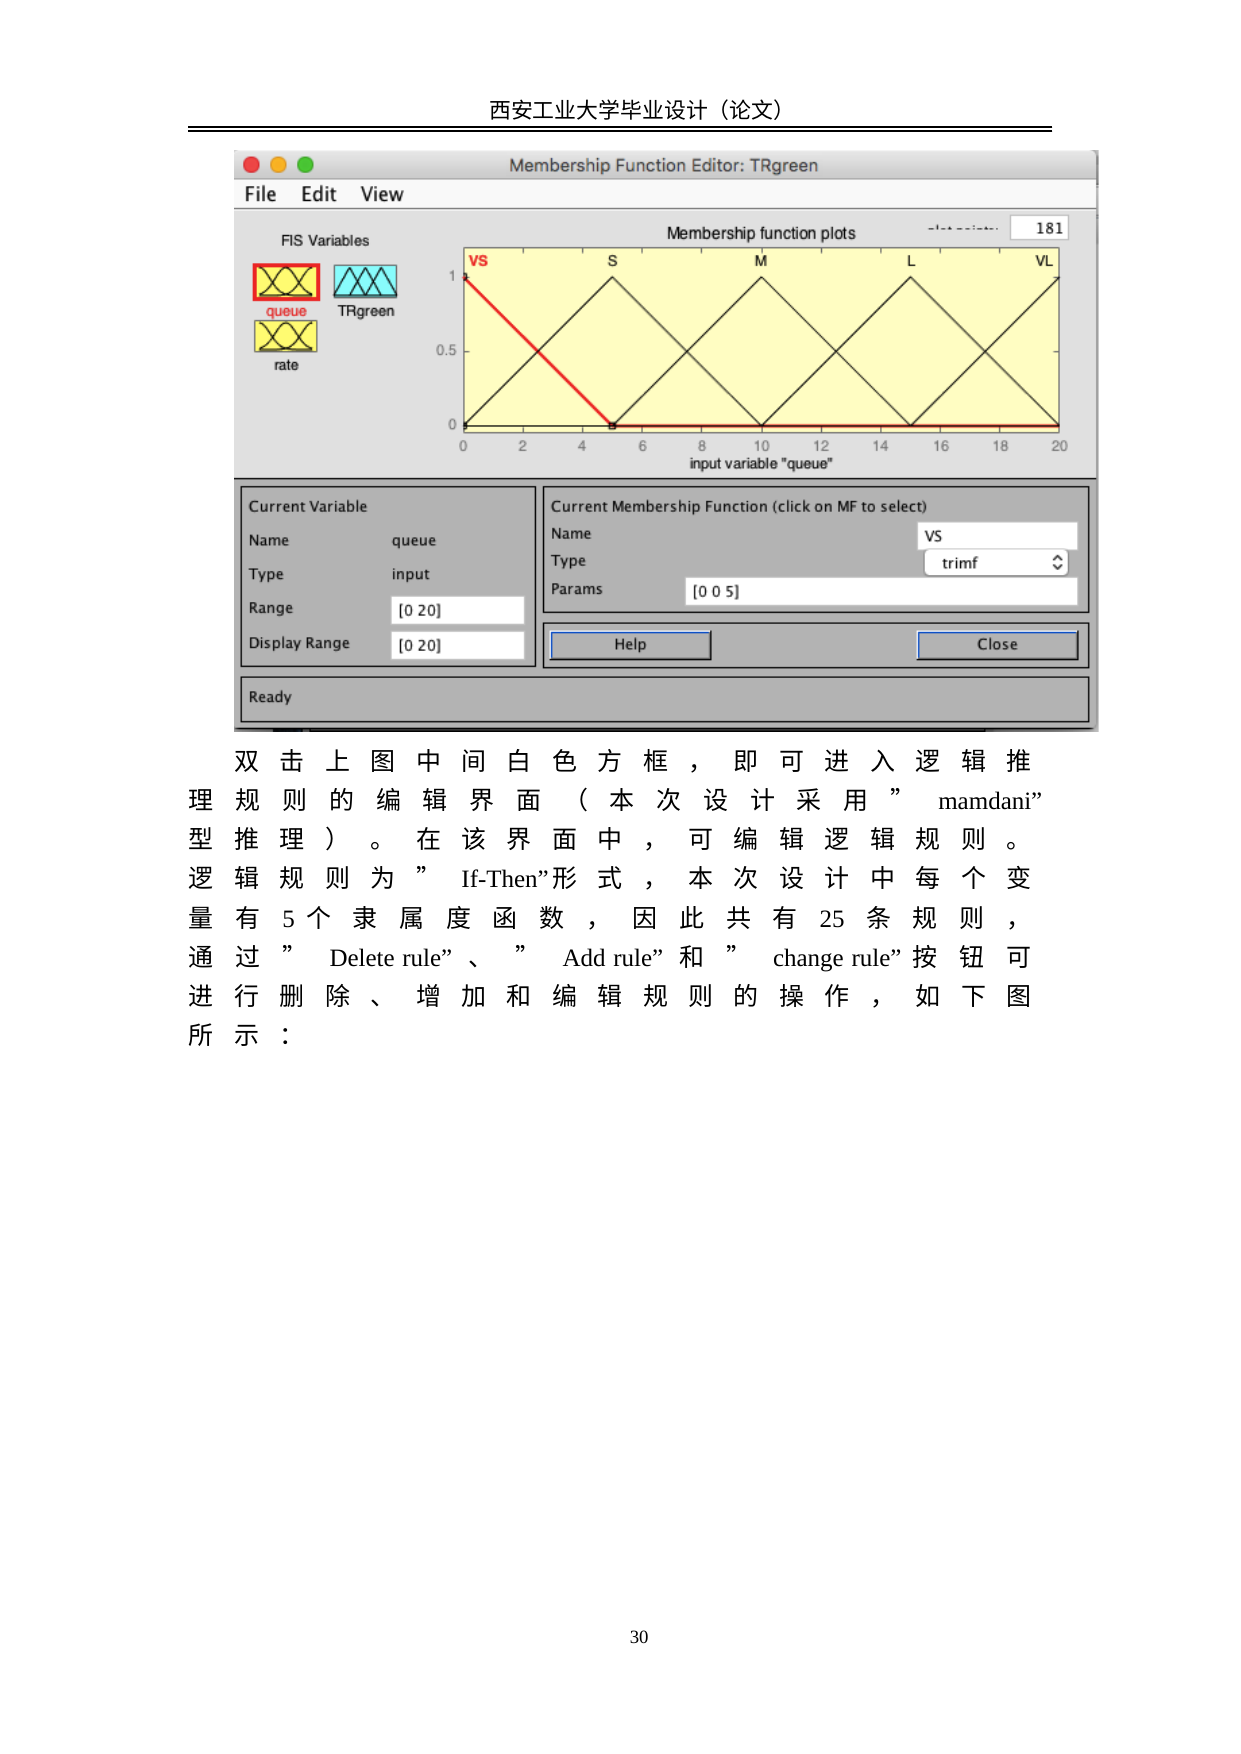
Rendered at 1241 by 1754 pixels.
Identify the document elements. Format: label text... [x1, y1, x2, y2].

text 双击上图中间白色方框，即可进入逻辑推理规则的编辑界面（本次设计采用”mamdani”型推理）。在该界面中，可编辑逻辑规则。逻辑规则为”If-Then”形式，本次设计中每个变量有5个隶属度函数，因此共有25条规则，通过”Delete rule”、”Add rule”和”change rule”按钮可进行删除、增加和编辑规则的操作，如下图所示： [189, 739, 1052, 1054]
picture [234, 150, 1099, 732]
